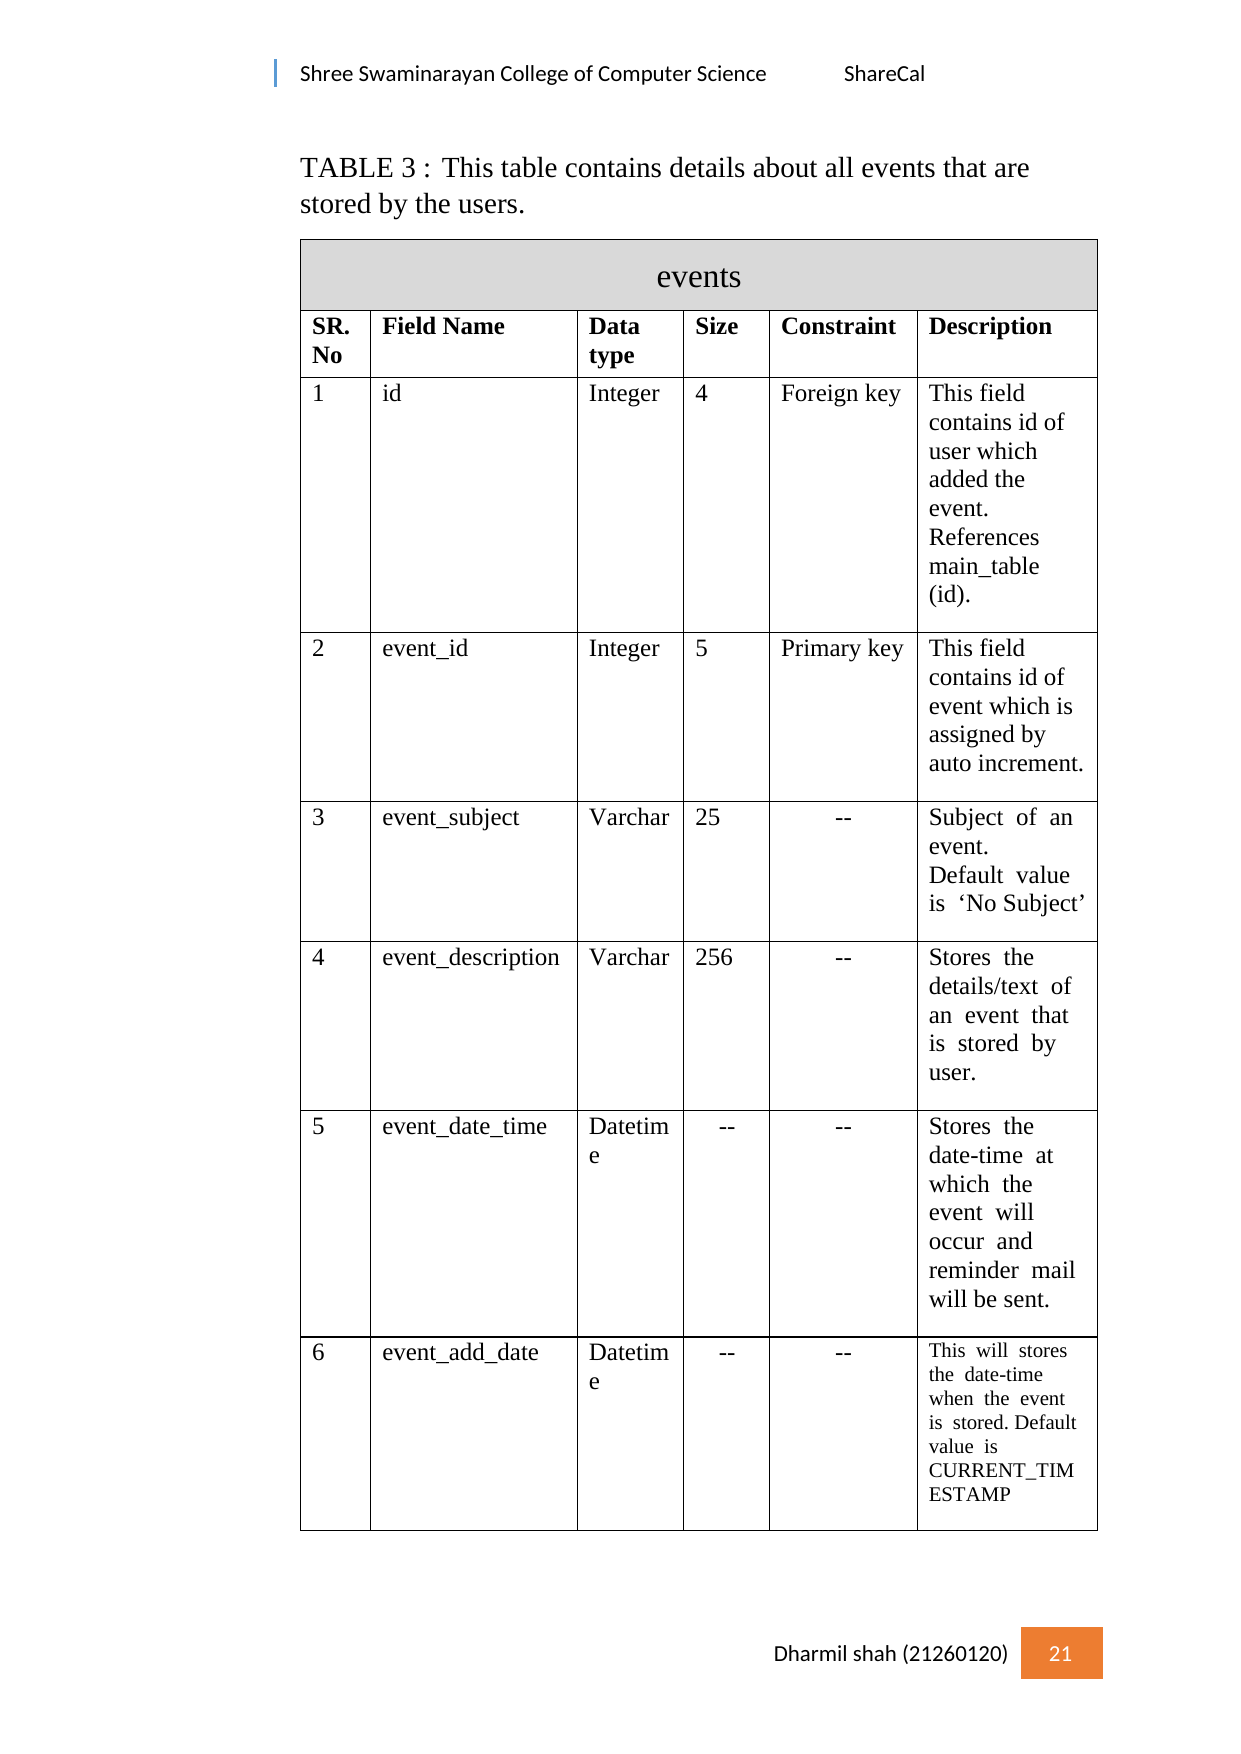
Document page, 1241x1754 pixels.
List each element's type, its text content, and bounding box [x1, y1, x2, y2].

table_cell Subject of an event. Default value is ‘No Subject’ [918, 802, 1097, 941]
table_cell Stores the details/text of an event that is stored by user. [918, 942, 1097, 1110]
table_cell 3 [301, 802, 370, 941]
table_cell 4 [684, 378, 769, 632]
table_cell Description [918, 311, 1097, 377]
table_cell -- [684, 1338, 769, 1530]
table_cell Integer [578, 633, 683, 801]
table_cell Data type [578, 311, 683, 377]
table_cell event_subject [371, 802, 577, 941]
table_cell Field Name [371, 311, 577, 377]
table_cell event_description [371, 942, 577, 1110]
table_cell This field contains id of event which is assigned by auto increment. [918, 633, 1097, 801]
table_header events [301, 240, 1097, 310]
table_cell Integer [578, 378, 683, 632]
table_cell Stores the date-time at which the event will occur and reminder mail will be sent. [918, 1111, 1097, 1336]
table_cell SR.No [301, 311, 370, 377]
table_cell This field contains id of user which added the event. References main_table (id). [918, 378, 1097, 632]
table_cell 1 [301, 378, 370, 632]
table_cell Constraint [770, 311, 917, 377]
table_cell Varchar [578, 942, 683, 1110]
table_cell -- [770, 942, 917, 1110]
table_cell 256 [684, 942, 769, 1110]
table_cell -- [684, 1111, 769, 1336]
table_cell event_date_time [371, 1111, 577, 1336]
table_cell -- [770, 1338, 917, 1530]
table_cell -- [770, 802, 917, 941]
table_cell Primary key [770, 633, 917, 801]
table_cell Datetime [578, 1111, 683, 1336]
table_cell Foreign key [770, 378, 917, 632]
table_cell 25 [684, 802, 769, 941]
table_cell -- [770, 1111, 917, 1336]
table_cell 2 [301, 633, 370, 801]
table_cell Varchar [578, 802, 683, 941]
table_cell event_id [371, 633, 577, 801]
table_cell 4 [301, 942, 370, 1110]
text TABLE 3 : This table contains details about all events that are stored by the users. [300, 150, 1090, 220]
table_cell 6 [301, 1338, 370, 1530]
table_cell Size [684, 311, 769, 377]
table_cell 5 [684, 633, 769, 801]
table_cell 5 [301, 1111, 370, 1336]
table_cell id [371, 378, 577, 632]
table_cell event_add_date [371, 1338, 577, 1530]
table_cell Datetime [578, 1338, 683, 1530]
table_cell This will stores the date-time when the event is stored. Default value is CURRENT_TIMESTAMP [918, 1338, 1097, 1530]
